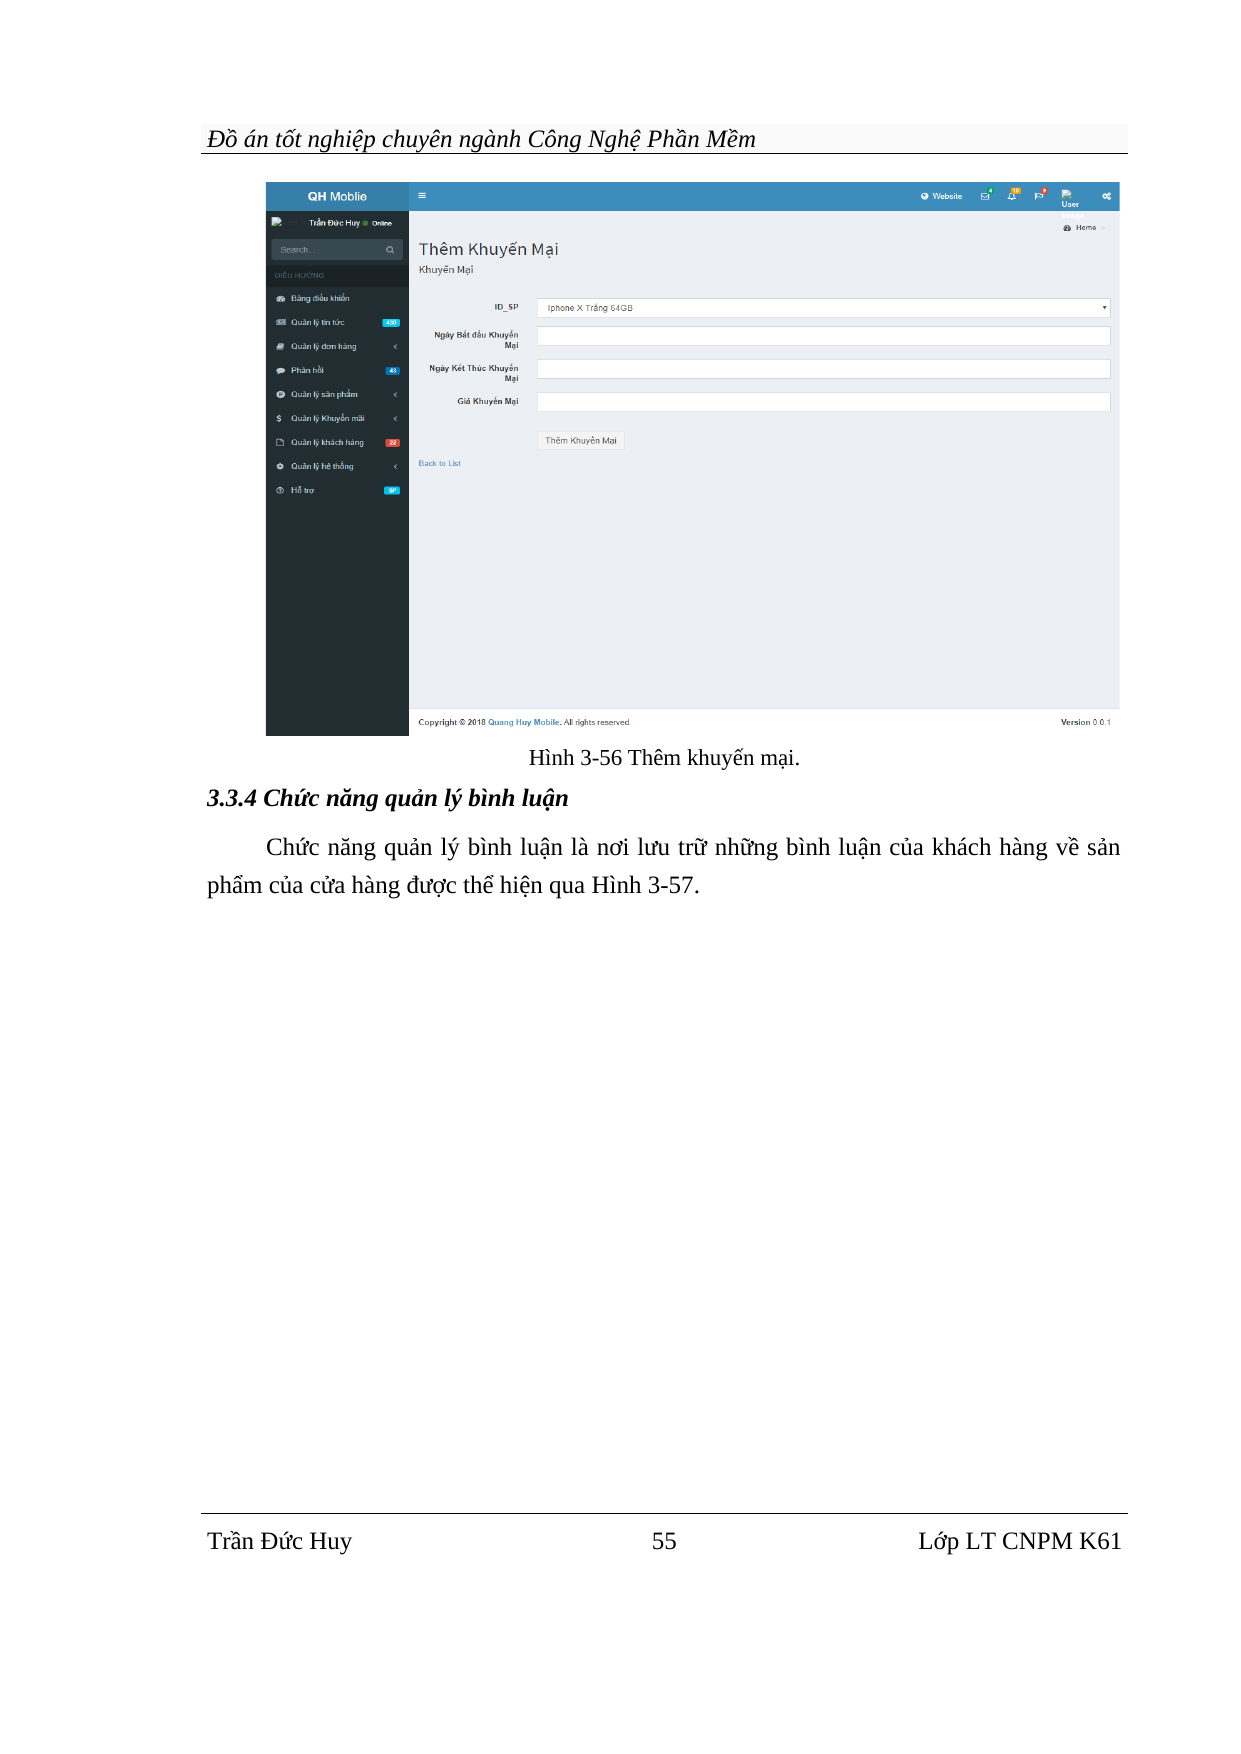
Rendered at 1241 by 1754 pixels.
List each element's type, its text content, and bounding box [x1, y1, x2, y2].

picture [265, 182, 1120, 736]
subtitle Chức năng quản lý bình luận [207, 783, 1122, 811]
